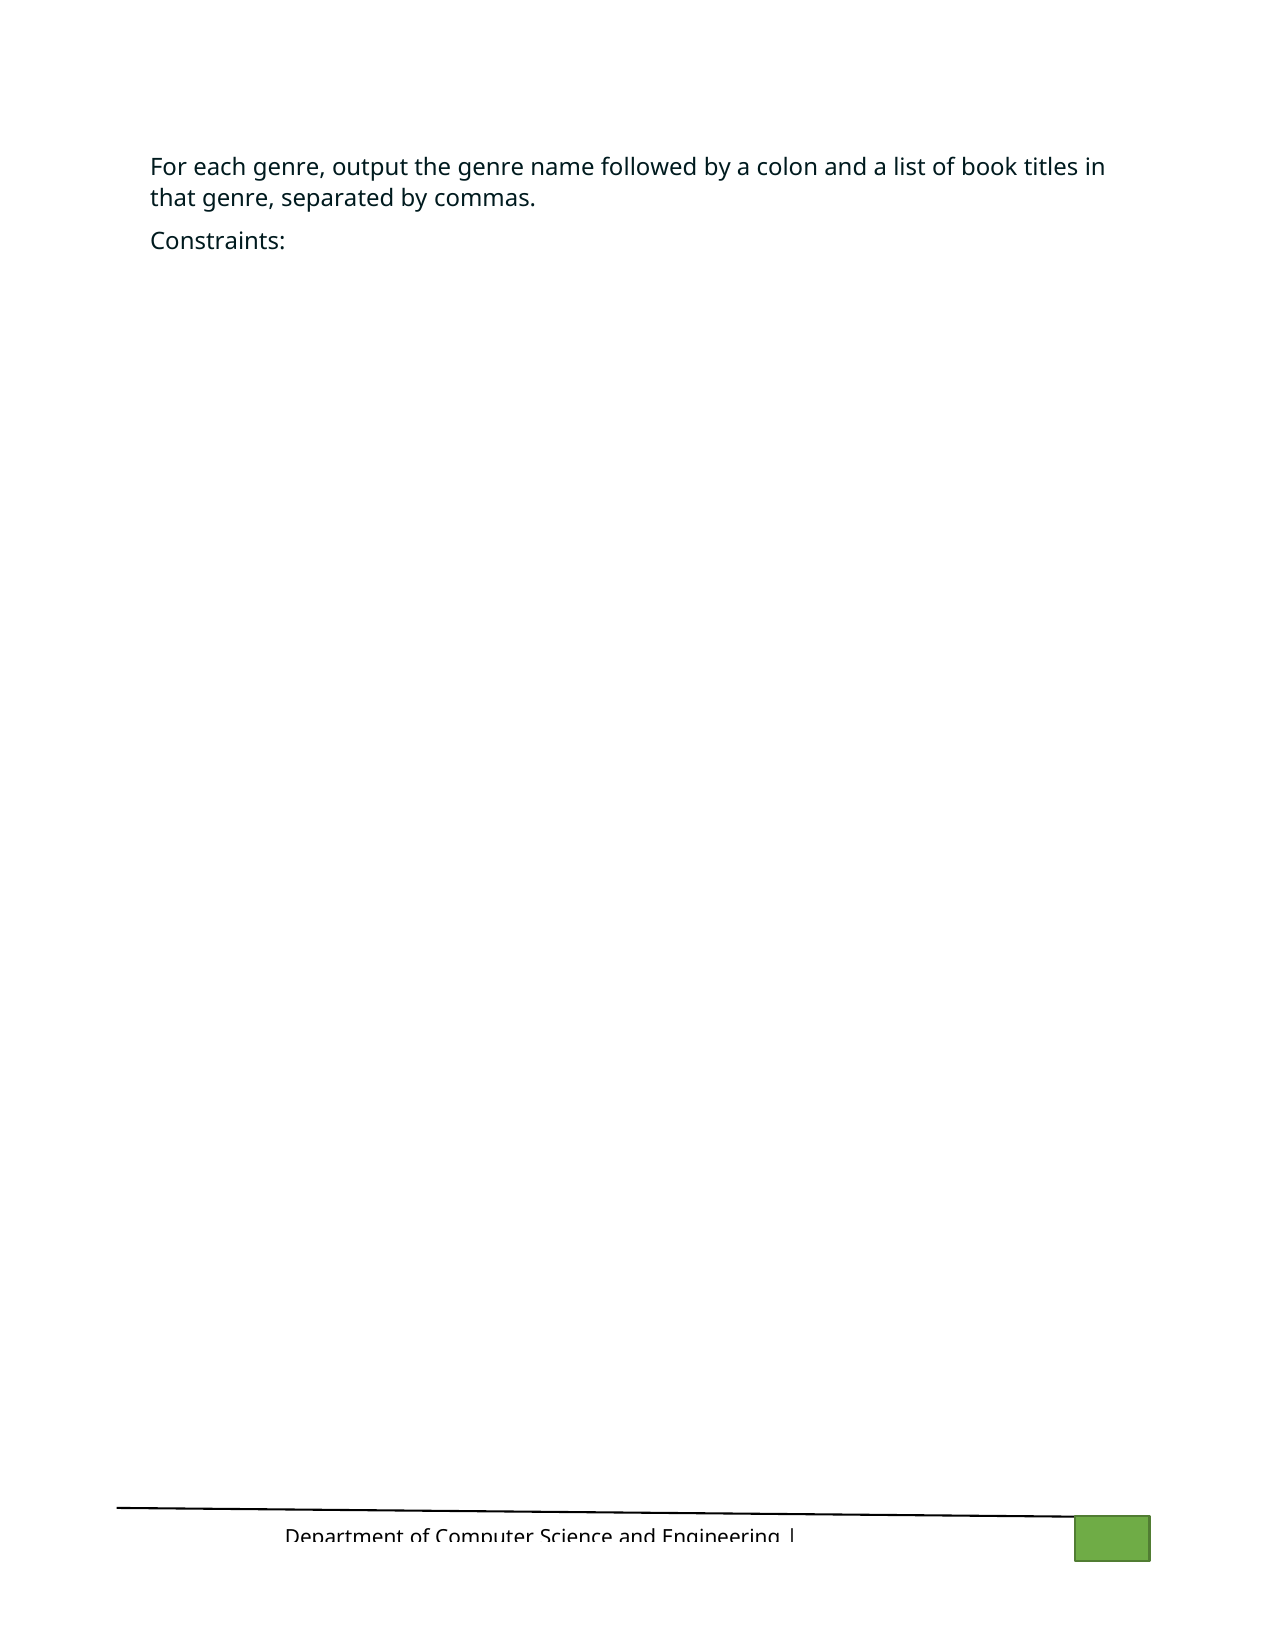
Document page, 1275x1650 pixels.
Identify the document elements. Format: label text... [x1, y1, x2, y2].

text Constraints: [150, 223, 1162, 256]
text For each genre, output the genre name followed by a colon and a list of book titles in that genre, separated by commas. [150, 150, 1127, 214]
